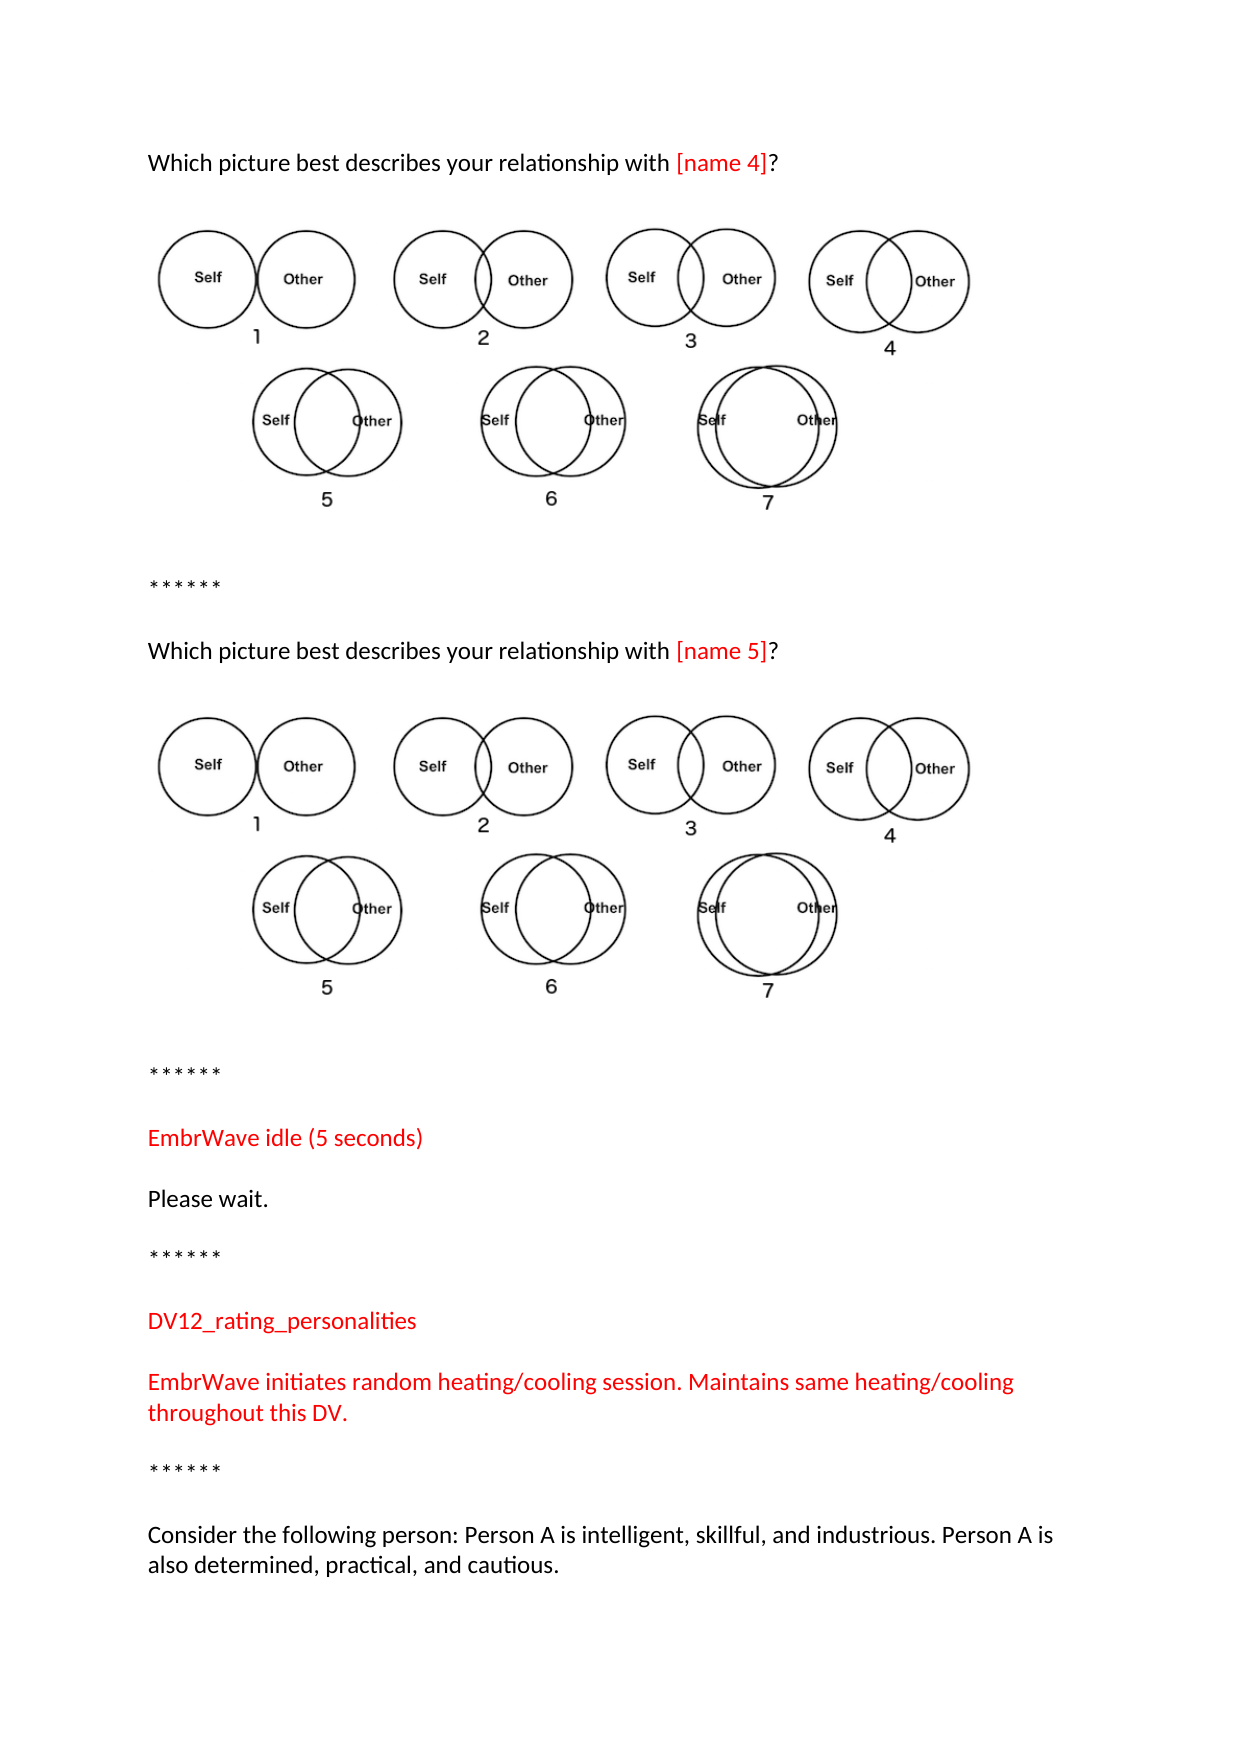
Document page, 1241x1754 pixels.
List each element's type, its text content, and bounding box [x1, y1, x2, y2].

text ****** [148, 1244, 1093, 1275]
text ****** [148, 1458, 1093, 1488]
text Which picture best describes your relationship with [name 4]? [148, 148, 1093, 178]
text Consider the following person: Person A is intelligent, skillful, and industrious. Person A is also determined, practical, and cautious. [148, 1519, 1093, 1580]
text ****** [148, 574, 1093, 604]
text EmbrWave idle (5 seconds) [148, 1122, 1093, 1153]
text EmbrWave initiates random heating/cooling session. Maintains same heating/cooling throughout this DV. [148, 1366, 1093, 1427]
text ****** [148, 1061, 1093, 1092]
text DV12_rating_personalities [148, 1305, 1093, 1336]
text Please wait. [148, 1183, 1093, 1214]
picture [147, 696, 981, 1001]
text Which picture best describes your relationship with [name 5]? [148, 635, 1093, 665]
picture [147, 208, 981, 513]
